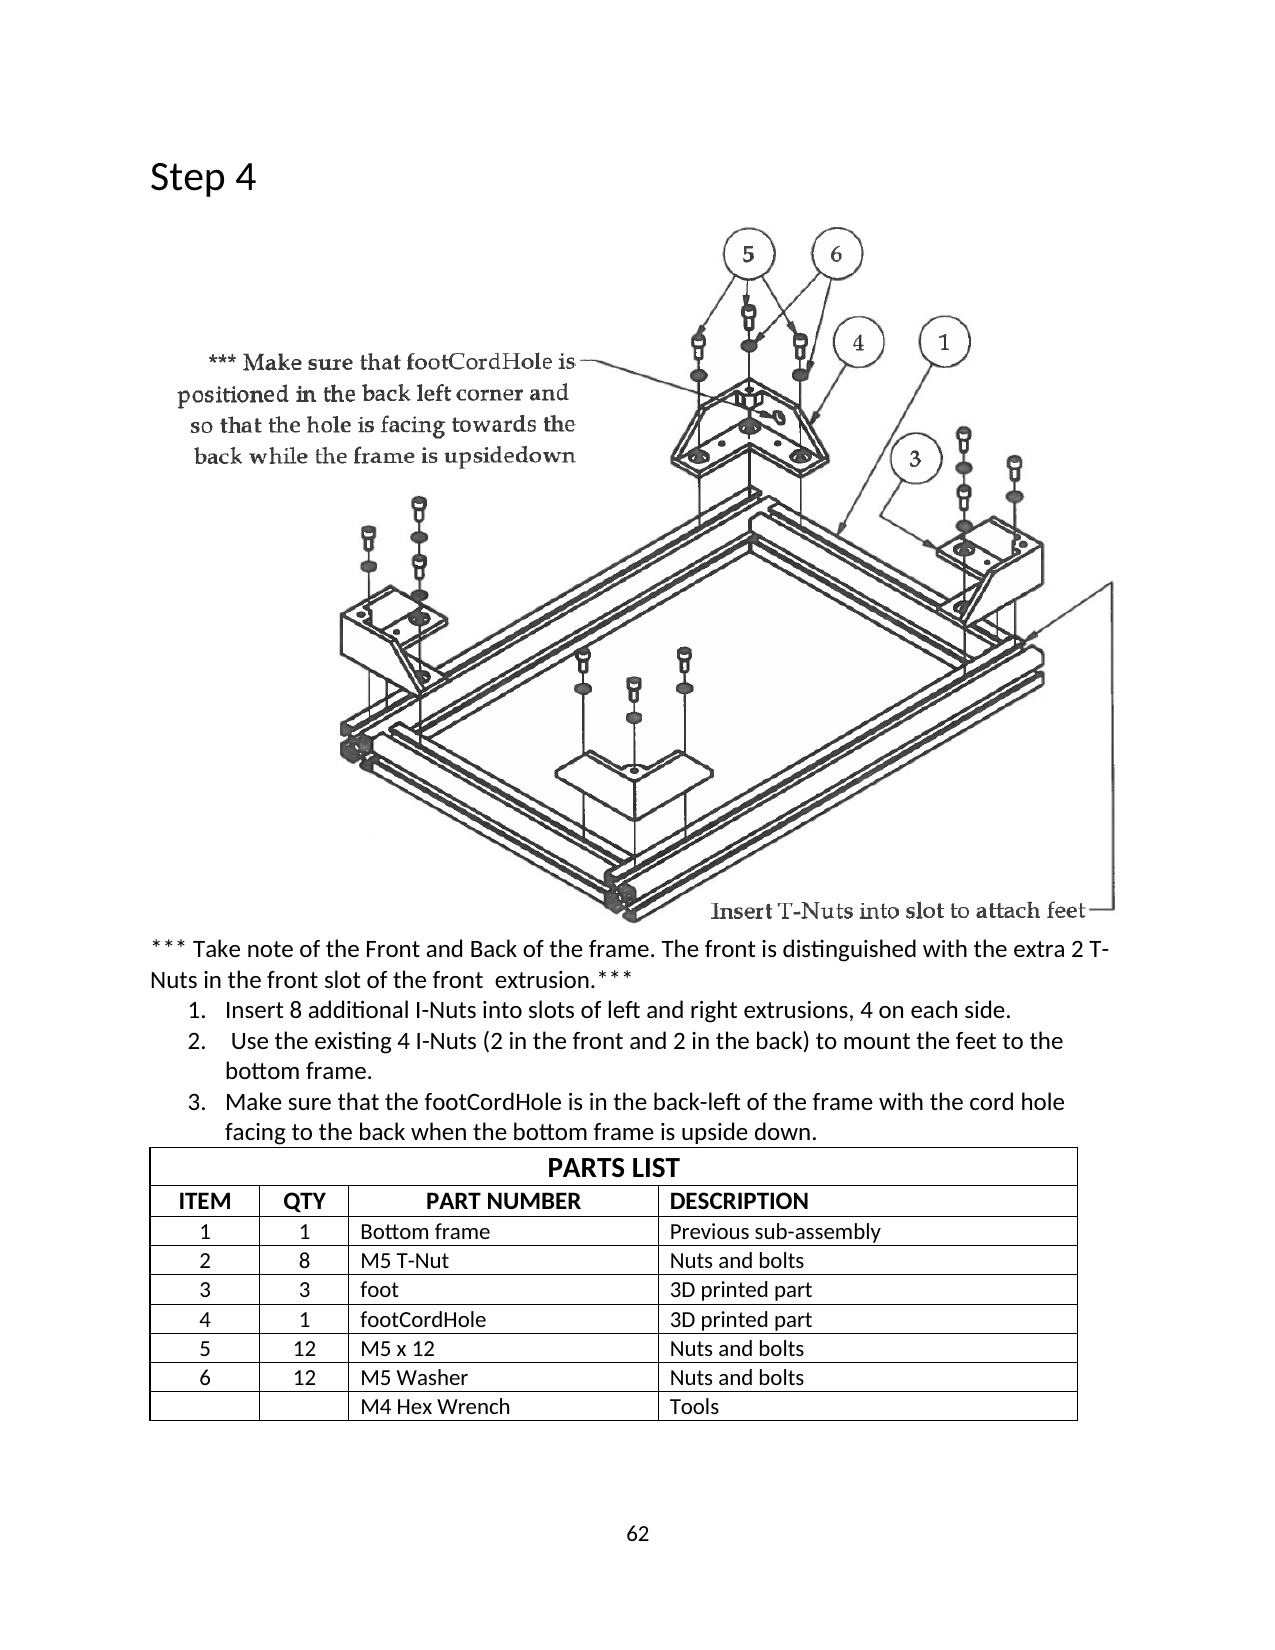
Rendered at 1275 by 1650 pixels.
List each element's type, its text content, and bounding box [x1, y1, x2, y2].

table_cell 3D printed part [659, 1275, 1077, 1303]
table_cell Nuts and bolts [659, 1363, 1077, 1391]
list Make sure that the footCordHole is in the back-left of the frame with the cord hole facing to the back when the bottom frame is upside down. [187, 1086, 1125, 1147]
table_cell 5 [151, 1334, 259, 1362]
table_cell M5 x 12 [349, 1334, 658, 1362]
table_cell Tools [659, 1392, 1077, 1420]
table_cell footCordHole [349, 1305, 658, 1333]
table_cell Nuts and bolts [659, 1334, 1077, 1362]
table_cell 8 [260, 1246, 348, 1274]
picture [150, 209, 1122, 924]
table_cell 1 [151, 1217, 259, 1245]
table_cell [260, 1392, 348, 1420]
table_header PARTS LIST [151, 1148, 1077, 1184]
table_cell 3 [260, 1275, 348, 1303]
table_cell 3 [151, 1275, 259, 1303]
table_cell 4 [151, 1305, 259, 1333]
table_cell M5 T-Nut [349, 1246, 658, 1274]
table_cell 1 [260, 1305, 348, 1333]
table_cell Bottom frame [349, 1217, 658, 1245]
list Use the existing 4 I-Nuts (2 in the front and 2 in the back) to mount the feet to the bottom frame. [187, 1025, 1125, 1086]
table_cell 2 [151, 1246, 259, 1274]
table_cell foot [349, 1275, 658, 1303]
table_cell M4 Hex Wrench [349, 1392, 658, 1420]
table_cell 3D printed part [659, 1305, 1077, 1333]
table_cell Nuts and bolts [659, 1246, 1077, 1274]
table_cell DESCRIPTION [659, 1186, 1077, 1216]
table_cell PART NUMBER [349, 1186, 658, 1216]
table_cell Previous sub-assembly [659, 1217, 1077, 1245]
table_cell 12 [260, 1334, 348, 1362]
text Step 4 [150, 150, 1125, 201]
table_cell [151, 1392, 259, 1420]
table_cell ITEM [151, 1186, 259, 1216]
list Insert 8 additional I-Nuts into slots of left and right extrusions, 4 on each side. [187, 994, 1125, 1025]
table_cell 6 [151, 1363, 259, 1391]
table_cell M5 Washer [349, 1363, 658, 1391]
table_cell 12 [260, 1363, 348, 1391]
table_cell QTY [260, 1186, 348, 1216]
table_cell 1 [260, 1217, 348, 1245]
